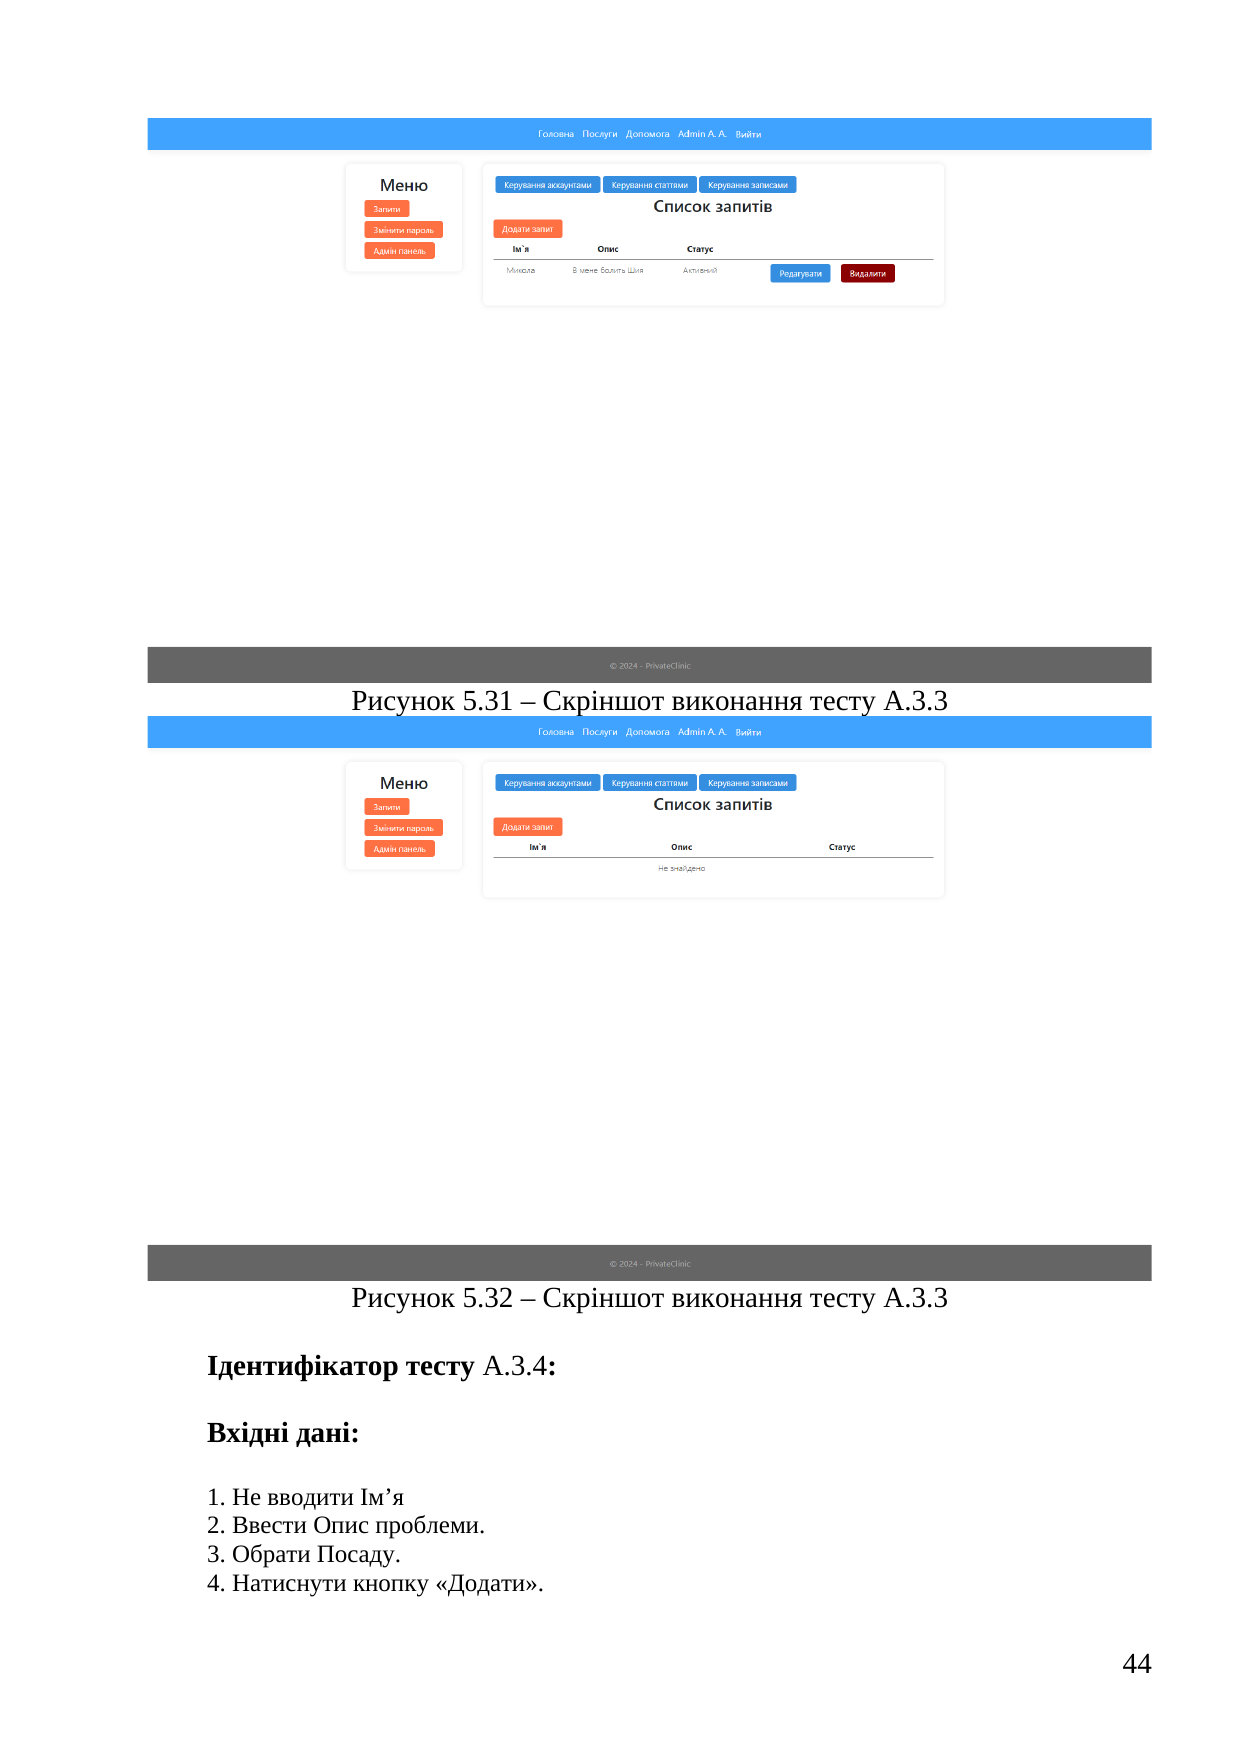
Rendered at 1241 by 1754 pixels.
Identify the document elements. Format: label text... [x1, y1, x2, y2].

text 3. Обрати Посаду. [148, 1539, 1152, 1568]
text 1. Не вводити Ім’я [148, 1482, 1152, 1511]
picture [147, 716, 1152, 1281]
text Рисунок 5.31 – Скріншот виконання тесту А.3.3 [148, 683, 1152, 716]
text Вхідні дані: [148, 1415, 1152, 1448]
text 2. Ввести Опис проблеми. [148, 1511, 1152, 1539]
text 4. Натиснути кнопку «Додати». [148, 1568, 1152, 1597]
picture [147, 118, 1152, 683]
text Рисунок 5.32 – Скріншот виконання тесту А.3.3 [148, 1281, 1152, 1314]
text Ідентифікатор тесту А.3.4: [148, 1348, 1152, 1381]
